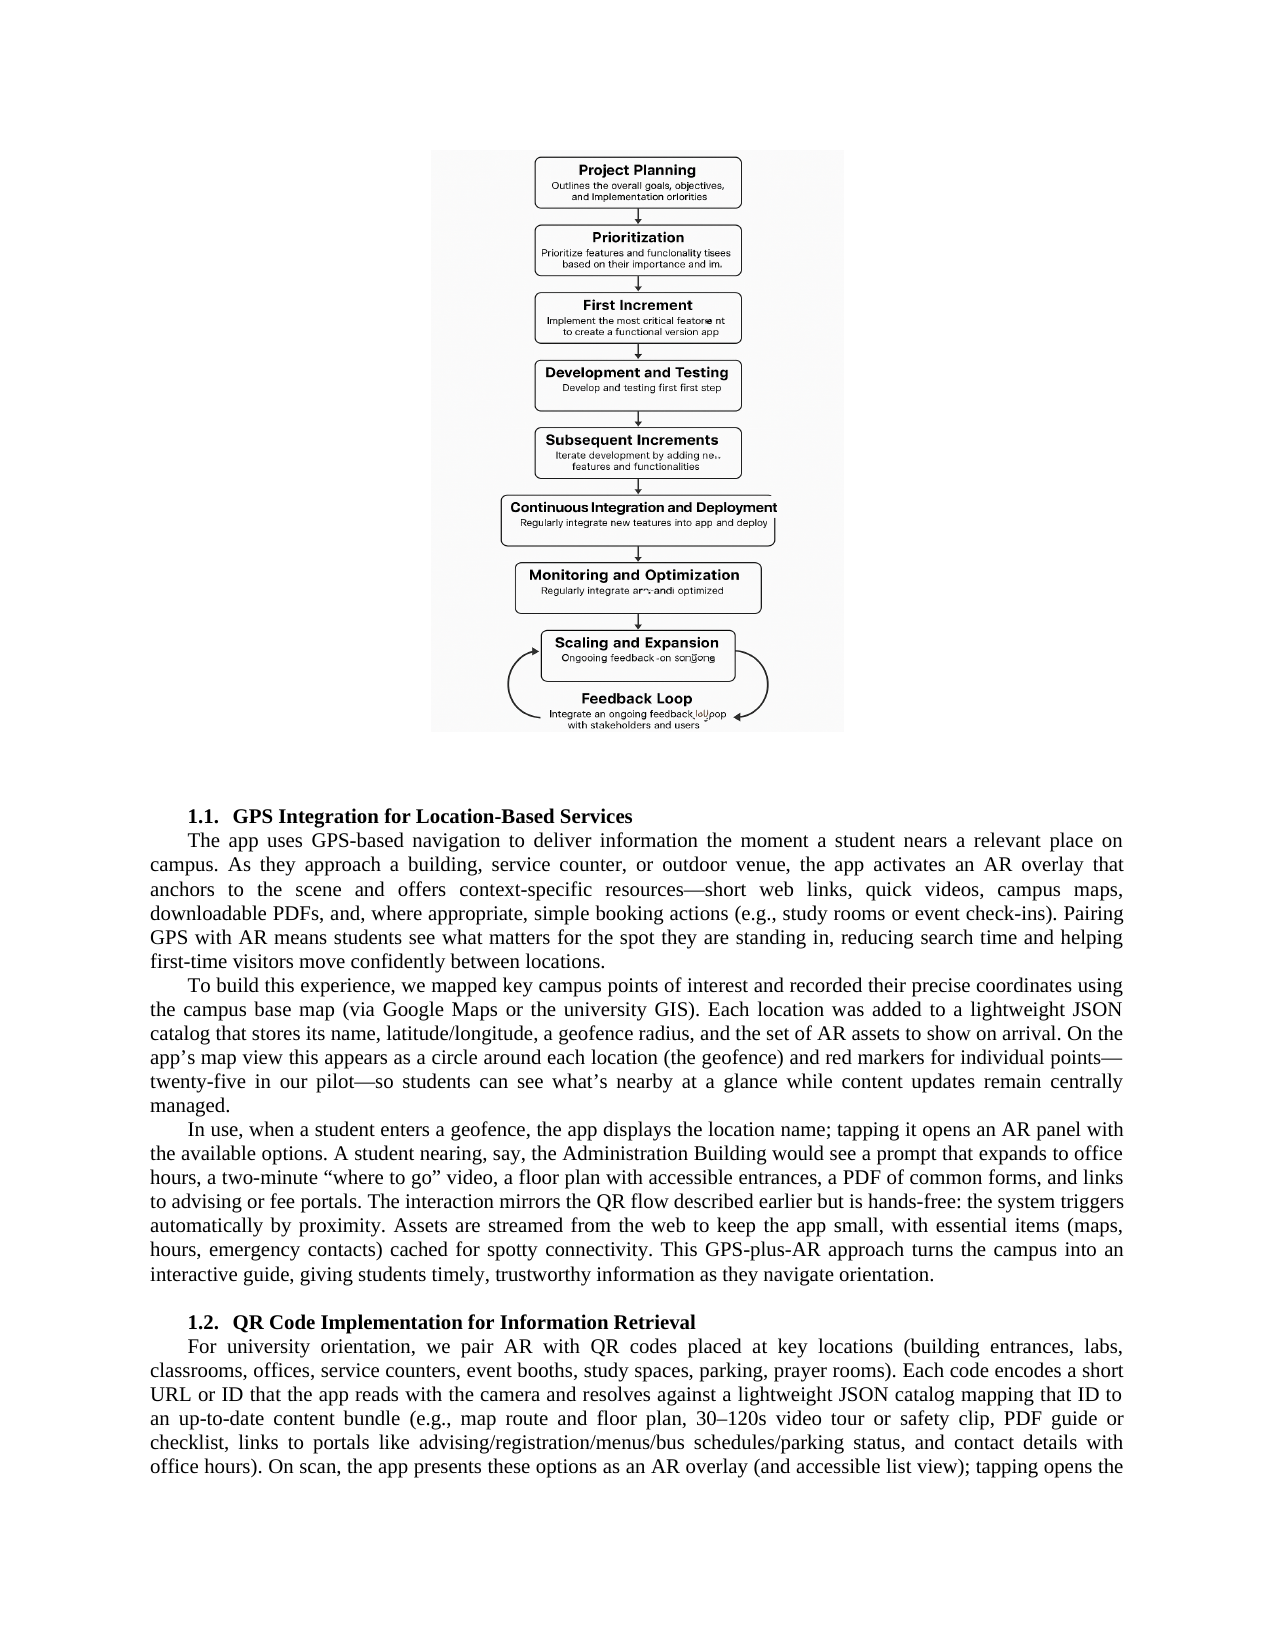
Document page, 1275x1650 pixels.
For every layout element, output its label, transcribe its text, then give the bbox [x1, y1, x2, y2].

text In use, when a student enters a geofence, the app displays the location name; tapping it opens an AR panel with the available options. A student nearing, say, the Administration Building would see a prompt that expands to office hours, a two-minute “where to go” video, a floor plan with accessible entrances, a PDF of common forms, and links to advising or fee portals. The interaction mirrors the QR flow described earlier but is hands-free: the system triggers automatically by proximity. Assets are streamed from the web to keep the app small, with essential items (maps, hours, emergency contacts) cached for spotty connectivity. This GPS-plus-AR approach turns the campus into an interactive guide, giving students timely, trustworthy information as they navigate orientation. [150, 1117, 1125, 1286]
picture [431, 150, 844, 732]
text The app uses GPS-based navigation to deliver information the moment a student nears a relevant place on campus. As they approach a building, service counter, or outdoor venue, the app activates an AR overlay that anchors to the scene and offers context-specific resources—short web links, quick videos, campus maps, downloadable PDFs, and, where appropriate, simple booking actions (e.g., study rooms or event check-ins). Pairing GPS with AR means students see what matters for the spot they are standing in, reducing search time and helping first-time visitors move confidently between locations. [150, 828, 1125, 973]
text To build this experience, we mapped key campus points of interest and recorded their precise coordinates using the campus base map (via Google Maps or the university GIS). Each location was added to a lightweight JSON catalog that stores its name, latitude/longitude, a geofence radius, and the set of AR assets to show on arrival. On the app’s map view this appears as a circle around each location (the geofence) and red markers for individual points—twenty-five in our pilot—so students can see what’s nearby at a glance while content updates remain centrally managed. [150, 973, 1125, 1117]
list QR Code Implementation for Information Retrieval [187, 1309, 1125, 1334]
list GPS Integration for Location-Based Services [187, 804, 1125, 828]
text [150, 1334, 1125, 1478]
